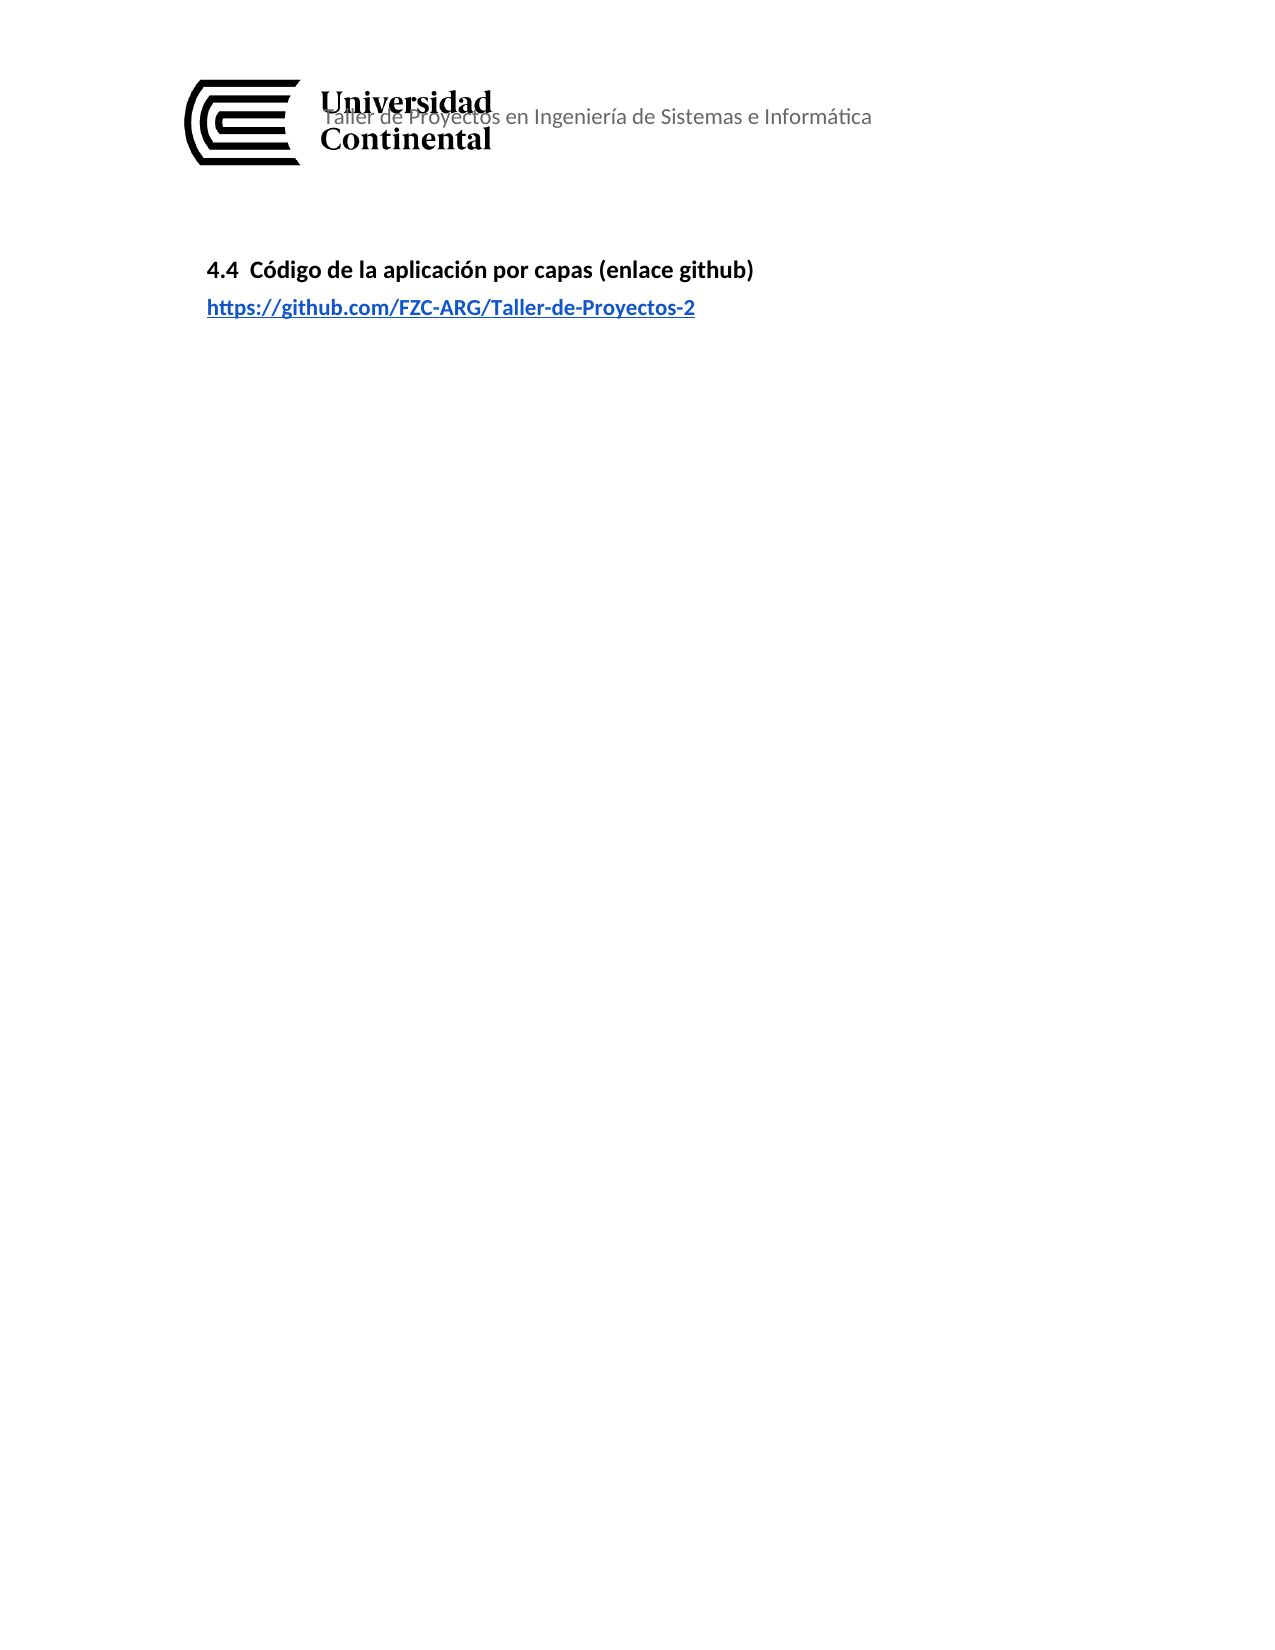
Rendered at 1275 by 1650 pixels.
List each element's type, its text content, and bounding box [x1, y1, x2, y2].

picture [180, 76, 496, 168]
subtitle 4.4 Código de la aplicación por capas (enlace github) [207, 254, 1098, 284]
text https://github.com/FZC-ARG/Taller-de-Proyectos-2 [207, 293, 1098, 321]
